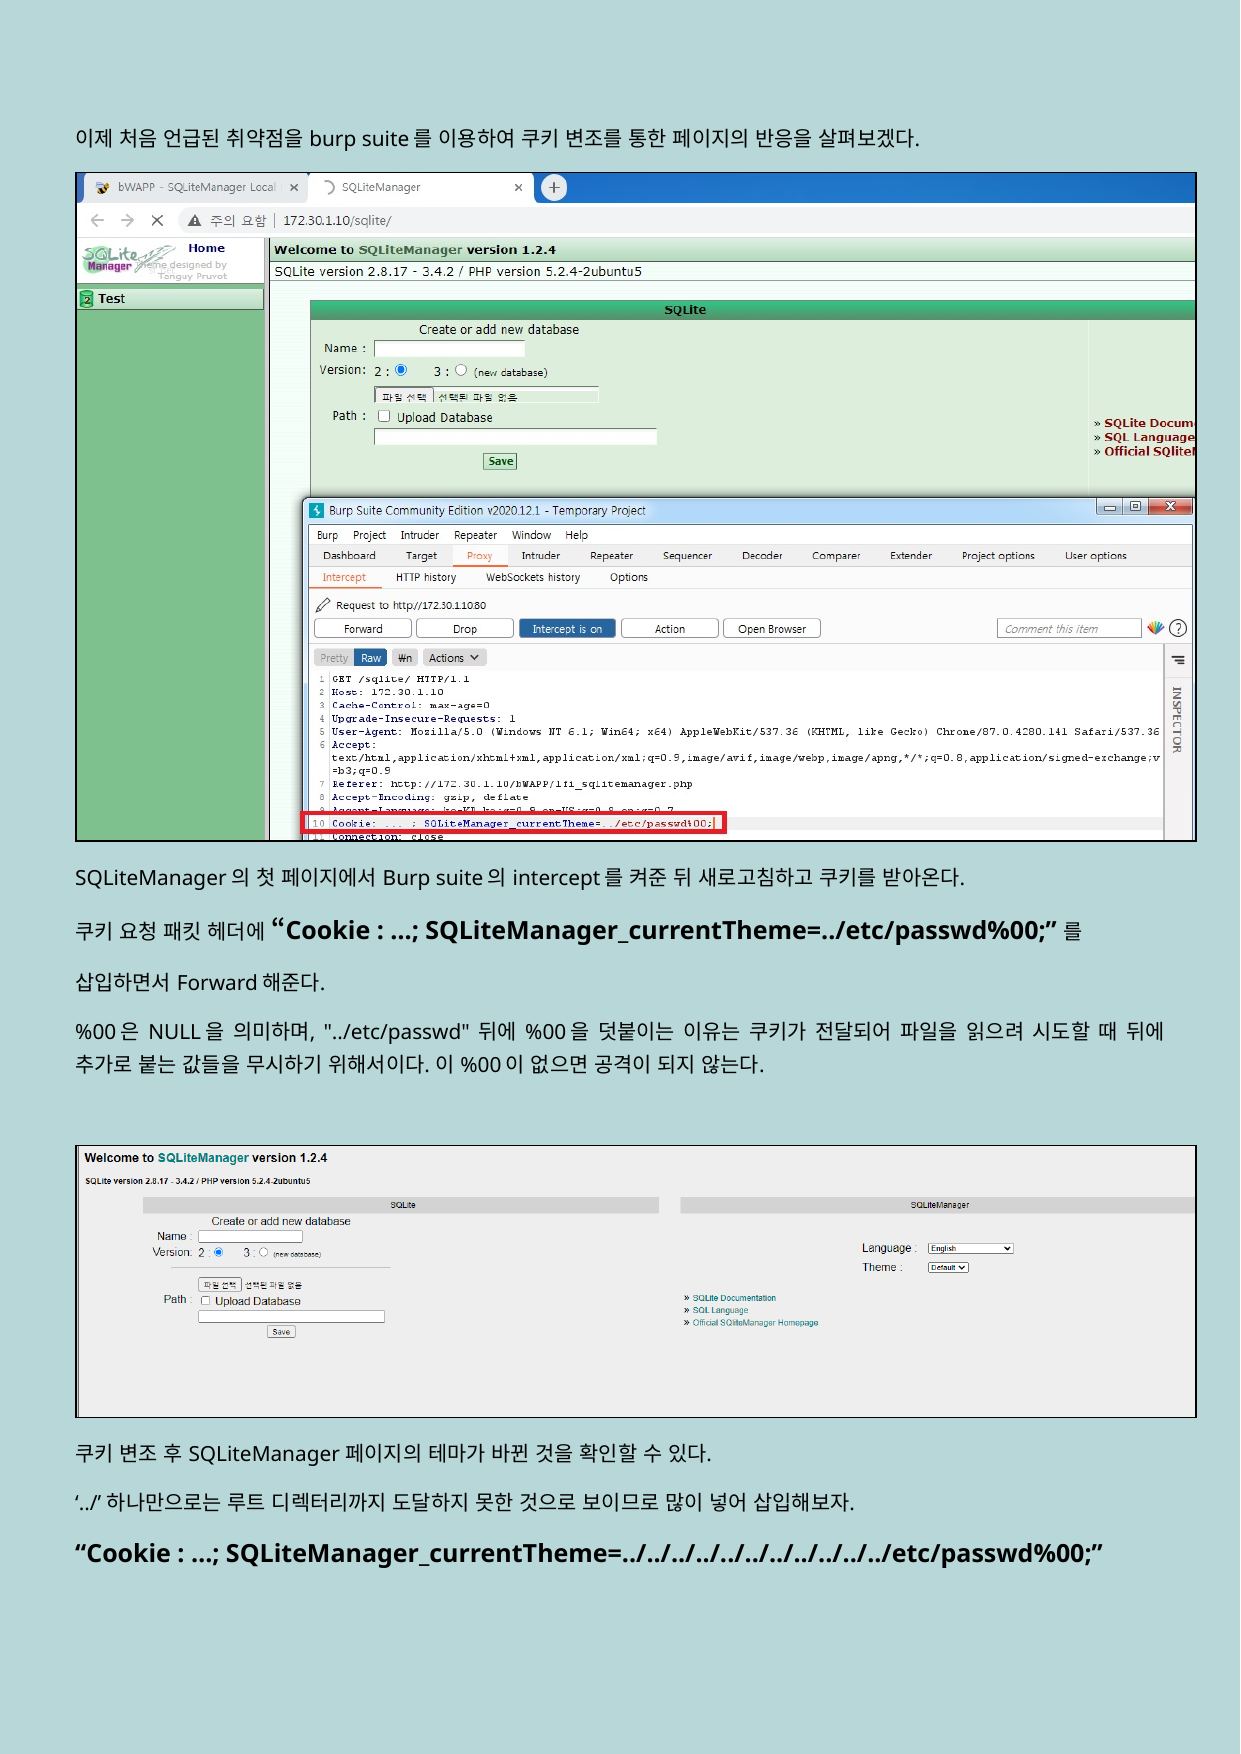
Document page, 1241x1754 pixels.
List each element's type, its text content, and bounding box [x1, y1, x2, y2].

text 이제 처음 언급된 취약점을 burp suite를 이용하여 쿠키 변조를 통한 페이지의 반응을 살펴보겠다. [75, 122, 1165, 153]
text “Cookie : …; SQLiteManager_currentTheme=../../../../../../../../../../../etc/passwd%00;” [75, 1536, 1165, 1570]
text ‘../’ 하나만으로는 루트 디렉터리까지 도달하지 못한 것으로 보이므로 많이 넣어 삽입해보자. [75, 1487, 1165, 1517]
picture [77, 1146, 1195, 1417]
text 쿠키 요청 패킷 헤더에 “Cookie : …; SQLiteManager_currentTheme=../etc/passwd%00;” 를 [75, 910, 1165, 947]
text 삽입하면서 Forward해준다. [75, 966, 1165, 996]
text %00은 NULL을 의미하며, "../etc/passwd" 뒤에 %00을 덧붙이는 이유는 쿠키가 전달되어 파일을 읽으려 시도할 때 뒤에 추가로 붙는 값들을 무시하기 위해서이다. 이 %00이 없으면 공격이 되지 않는다. [75, 1015, 1165, 1078]
picture [77, 173, 1195, 840]
text 쿠키 변조 후 SQLiteManager 페이지의 테마가 바뀐 것을 확인할 수 있다. [75, 1437, 1165, 1468]
text SQLiteManager의 첫 페이지에서 Burp suite의 intercept를 켜준 뒤 새로고침하고 쿠키를 받아온다. [75, 861, 1165, 891]
